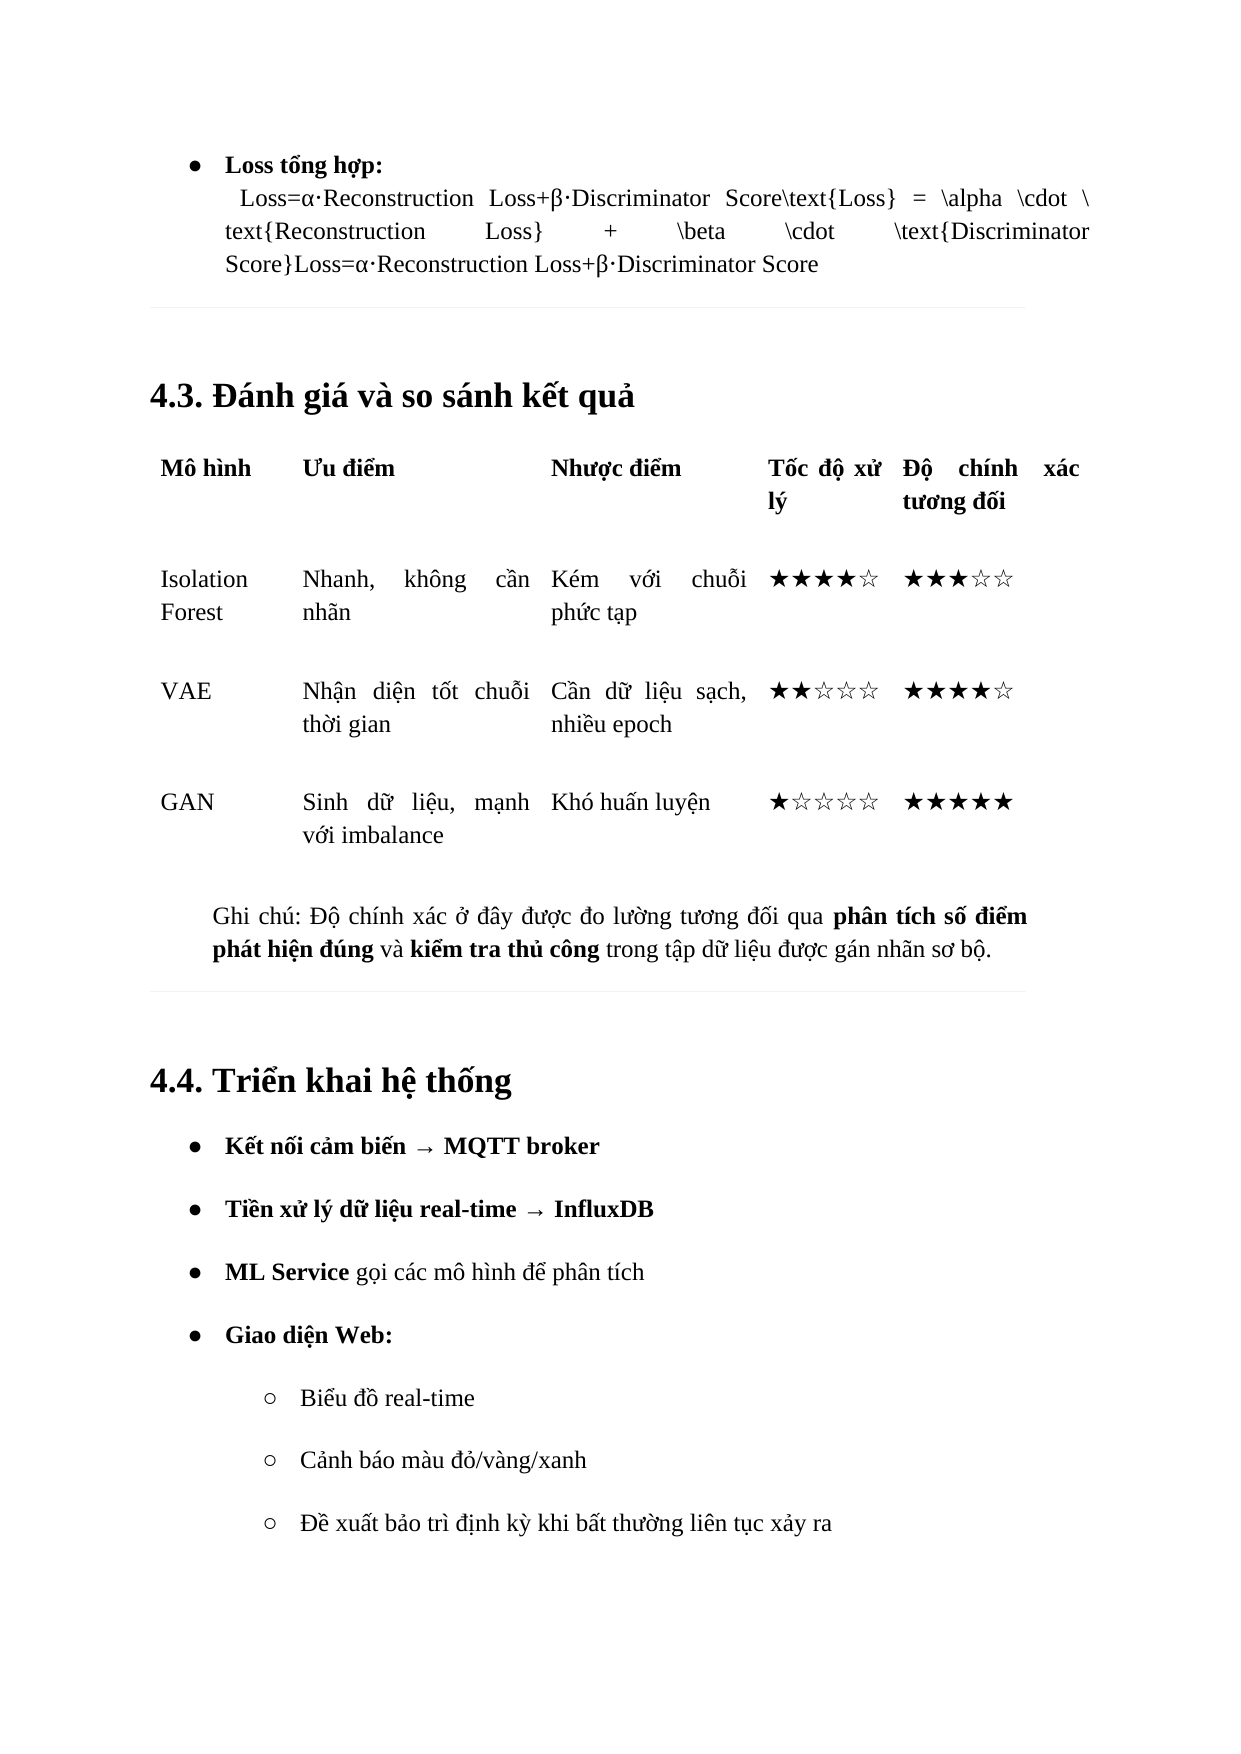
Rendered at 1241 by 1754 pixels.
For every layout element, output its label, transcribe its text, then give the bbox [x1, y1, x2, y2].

table_cell Cần dữ liệu sạch, nhiều epoch [540, 653, 757, 764]
list Giao diện Web: [187, 1320, 1090, 1379]
list ML Service gọi các mô hình để phân tích [187, 1257, 1090, 1316]
table_cell Kém với chuỗi phức tạp [540, 541, 757, 653]
table_cell ★☆☆☆☆ [758, 764, 892, 876]
table_header Tốc độ xử lý [758, 430, 892, 541]
list Biểu đồ real-time [262, 1383, 1090, 1442]
table_cell VAE [150, 653, 292, 764]
table_cell Sinh dữ liệu, mạnh với imbalance [292, 764, 540, 876]
list Kết nối cảm biến → MQTT broker [187, 1131, 1090, 1190]
table_cell Nhận diện tốt chuỗi thời gian [292, 653, 540, 764]
table_header Ưu điểm [292, 430, 540, 541]
table_cell ★★☆☆☆ [758, 653, 892, 764]
text Ghi chú: Độ chính xác ở đây được đo lường tương đối qua phân tích số điểm phát hiện đúng và kiểm tra thủ công trong tập dữ liệu được gán nhãn sơ bộ. [212, 901, 1028, 963]
table_cell GAN [150, 764, 292, 876]
list Tiền xử lý dữ liệu real-time → InfluxDB [187, 1194, 1090, 1253]
table_cell ★★★★☆ [892, 653, 1090, 764]
table_cell ★★★★★ [892, 764, 1090, 876]
table_cell Isolation Forest [150, 541, 292, 653]
list Đề xuất bảo trì định kỳ khi bất thường liên tục xảy ra [262, 1508, 1090, 1537]
subtitle 4.3. Đánh giá và so sánh kết quả [150, 375, 1090, 416]
table_header Độ chính xác tương đối [892, 430, 1090, 541]
table_cell Khó huấn luyện [540, 764, 757, 876]
table_cell Nhanh, không cần nhãn [292, 541, 540, 653]
table_cell ★★★☆☆ [892, 541, 1090, 653]
table_header Nhược điểm [540, 430, 757, 541]
list Loss tổng hợp: Loss=α⋅Reconstruction Loss+β⋅Discriminator Score\text{Loss} = \alpha \cdot \text{Reconstruction Loss} + \beta \cdot \text{Discriminator Score}Loss=α⋅Reconstruction Loss+β⋅Discriminator Score [187, 150, 1090, 278]
table_header Mô hình [150, 430, 292, 541]
subtitle 4.4. Triển khai hệ thống [150, 1059, 1090, 1100]
list Cảnh báo màu đỏ/vàng/xanh [262, 1446, 1090, 1504]
table_cell ★★★★☆ [758, 541, 892, 653]
